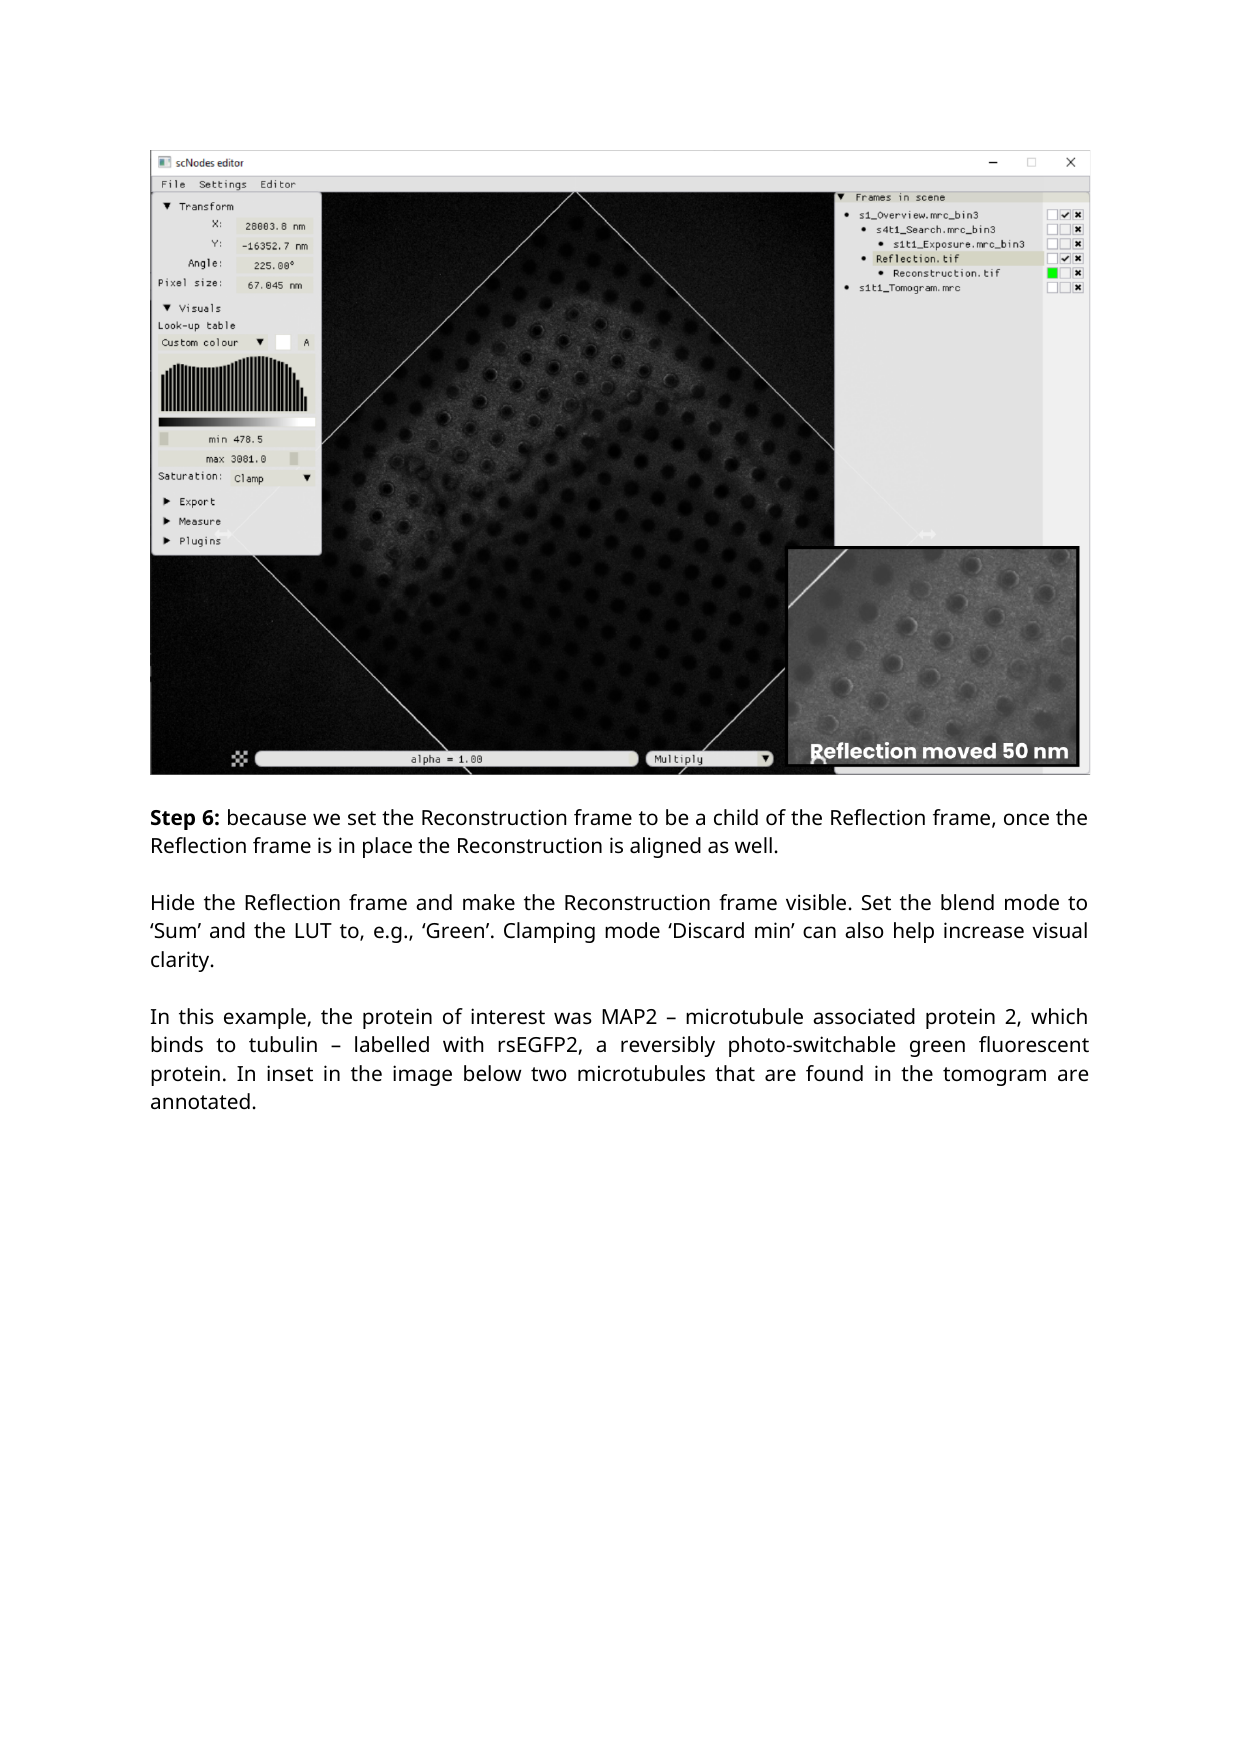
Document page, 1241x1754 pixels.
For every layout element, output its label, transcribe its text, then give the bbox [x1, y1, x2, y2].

picture [150, 150, 1091, 775]
text Hide the Reflection frame and make the Reconstruction frame visible. Set the blend mode to ‘Sum’ and the LUT to, e.g., ‘Green’. Clamping mode ‘Discard min’ can also help increase visual clarity. [150, 888, 1090, 973]
text Step 6: because we set the Reconstruction frame to be a child of the Reflection frame, once the Reflection frame is in place the Reconstruction is aligned as well. [150, 803, 1090, 860]
text In this example, the protein of interest was MAP2 – microtubule associated protein 2, which binds to tubulin – labelled with rsEGFP2, a reversibly photo-switchable green fluorescent protein. In inset in the image below two microtubules that are found in the tomogram are annotated. [150, 1002, 1090, 1116]
